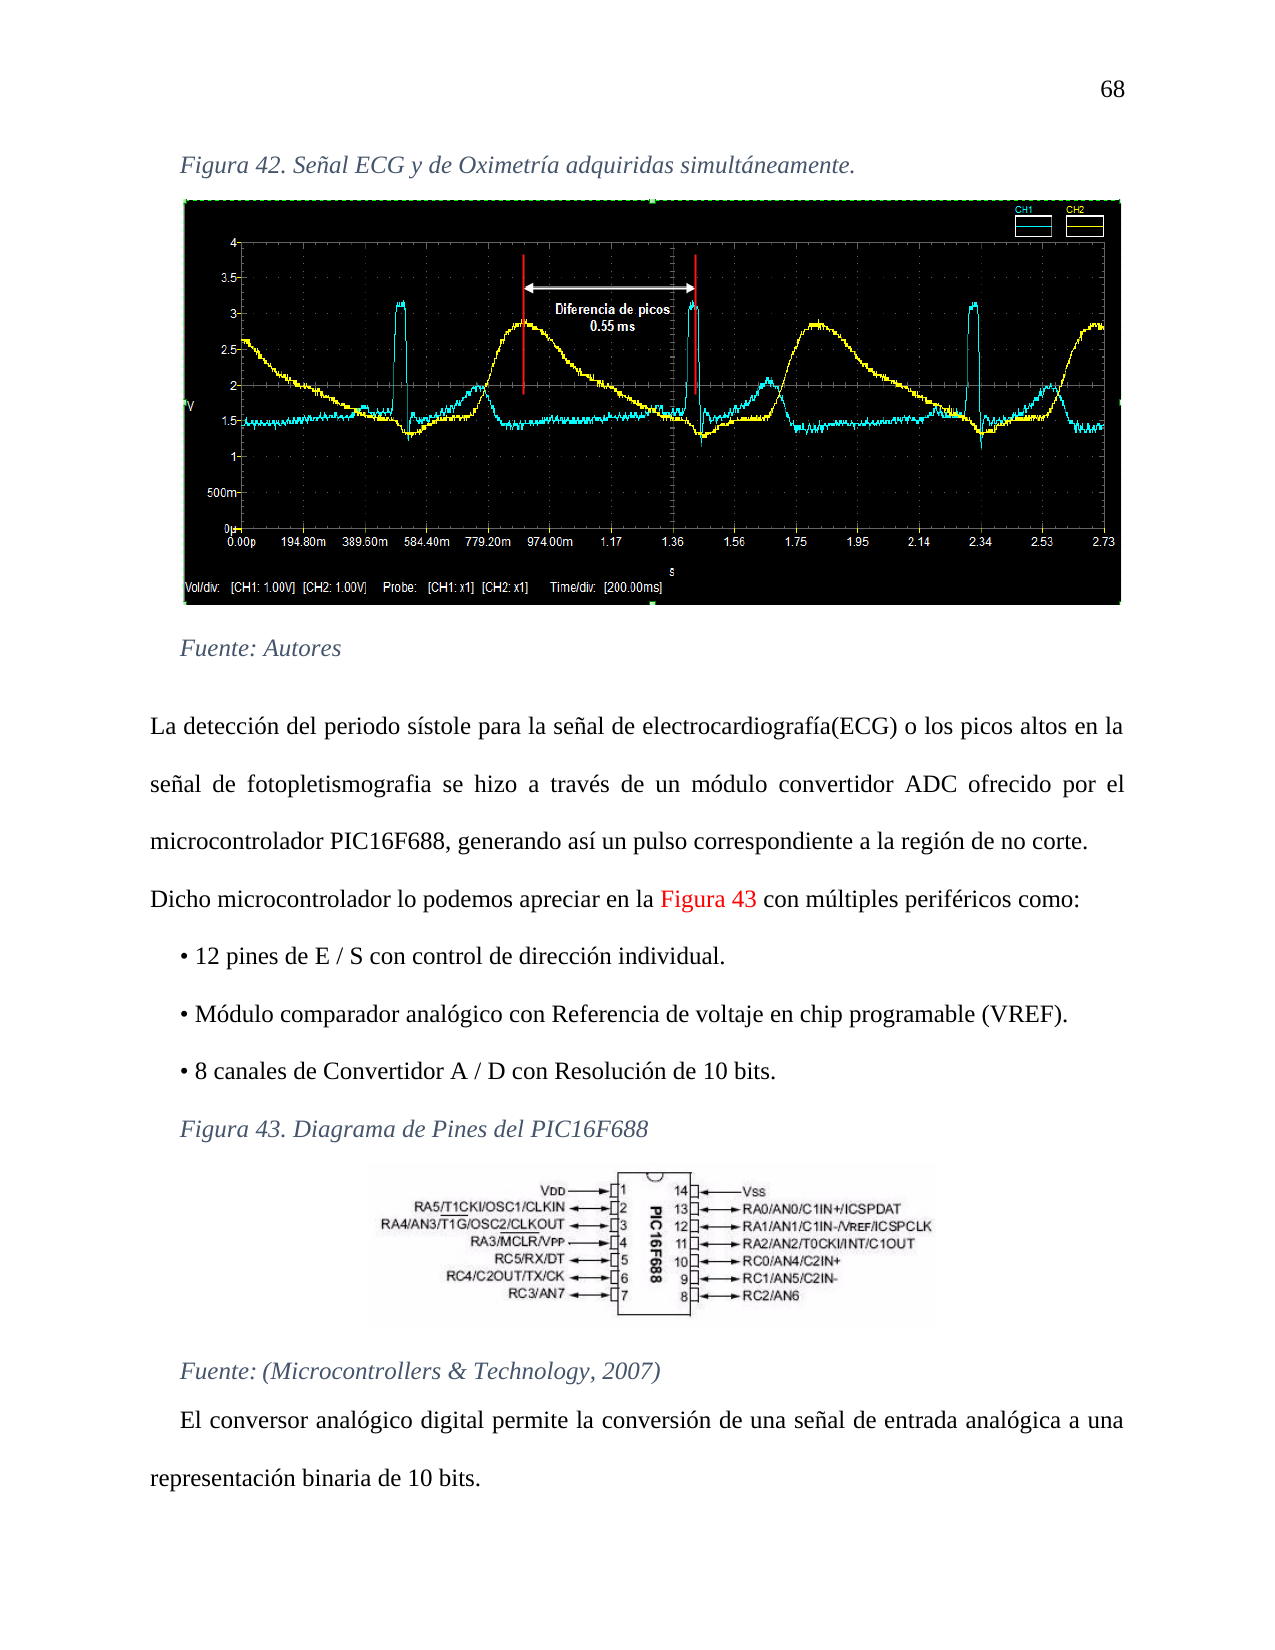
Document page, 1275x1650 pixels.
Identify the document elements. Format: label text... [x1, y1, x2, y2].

picture [366, 1163, 939, 1328]
text El conversor analógico digital permite la conversión de una señal de entrada analógica a una representación binaria de 10 bits. [150, 1406, 1125, 1492]
text La detección del periodo sístole para la señal de electrocardiografía(ECG) o los picos altos en la señal de fotopletismografia se hizo a través de un módulo convertidor ADC ofrecido por el microcontrolador PIC16F688, generando así un pulso correspondiente a la región de no corte. [150, 711, 1125, 855]
picture [183, 199, 1122, 605]
text Figura 42. Señal ECG y de Oximetría adquiridas simultáneamente. [150, 150, 1125, 179]
text Fuente: Autores [150, 633, 1125, 662]
text Figura 43. Diagrama de Pines del PIC16F688 [150, 1114, 1125, 1142]
text Dicho microcontrolador lo podemos apreciar en la Figura 43 con múltiples periféricos como: [150, 884, 1125, 912]
text • 12 pines de E / S con control de dirección individual. [150, 941, 1125, 970]
text • Módulo comparador analógico con Referencia de voltaje en chip programable (VREF). [150, 999, 1125, 1027]
text Fuente: (Microcontrollers & Technology, 2007) [150, 1356, 1125, 1385]
text • 8 canales de Convertidor A / D con Resolución de 10 bits. [150, 1056, 1125, 1085]
